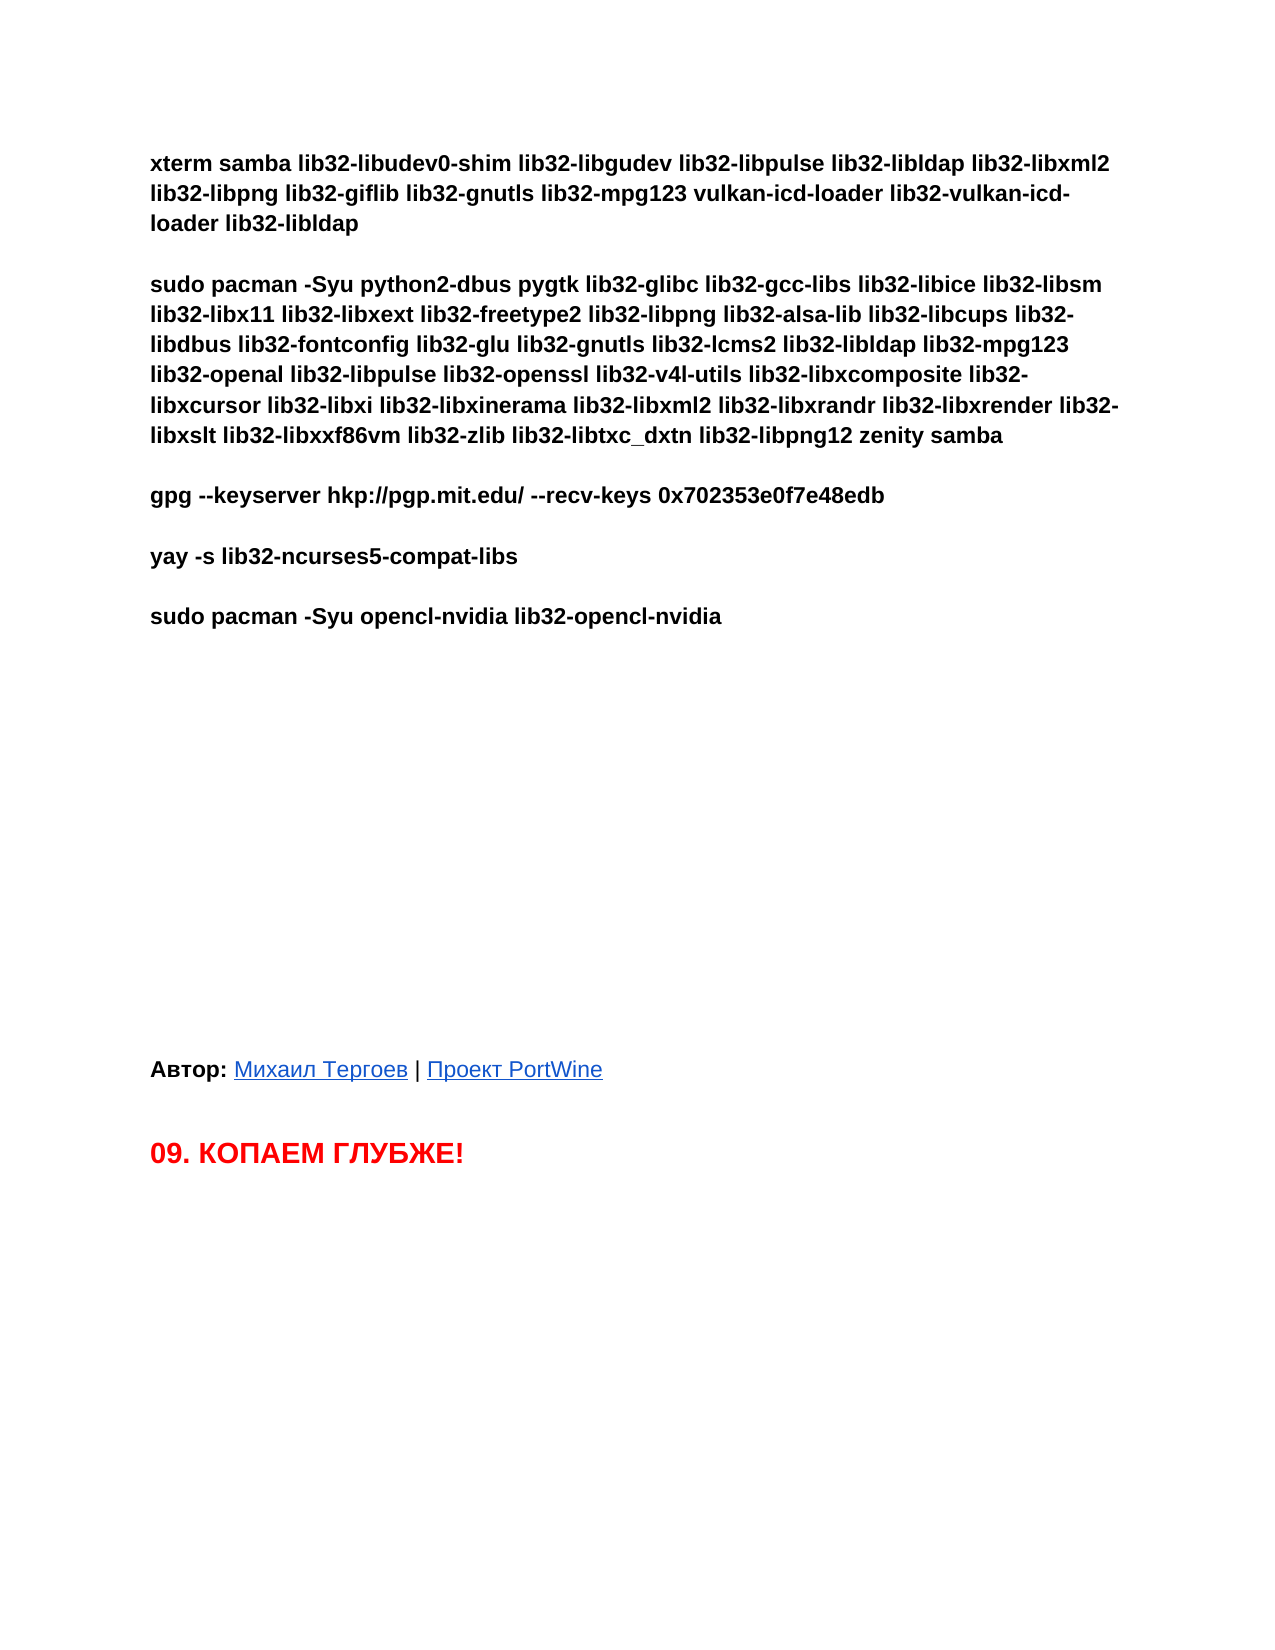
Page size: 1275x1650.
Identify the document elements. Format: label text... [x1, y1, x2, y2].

text yay -s lib32-ncurses5-compat-libs [150, 543, 1125, 569]
subtitle 09. КОПАЕМ ГЛУБЖЕ! [150, 1136, 1125, 1170]
text gpg --keyserver hkp://pgp.mit.edu/ --recv-keys 0x702353e0f7e48edb [150, 482, 1125, 509]
text sudo pacman -Syu python2-dbus pygtk lib32-glibc lib32-gcc-libs lib32-libice lib32-libsm lib32-libx11 lib32-libxext lib32-freetype2 lib32-libpng lib32-alsa-lib lib32-libcups lib32-libdbus lib32-fontconfig lib32-glu lib32-gnutls lib32-lcms2 lib32-libldap lib32-mpg123 lib32-openal lib32-libpulse lib32-openssl lib32-v4l-utils lib32-libxcomposite lib32-libxcursor lib32-libxi lib32-libxinerama lib32-libxml2 lib32-libxrandr lib32-libxrender lib32-libxslt lib32-libxxf86vm lib32-zlib lib32-libtxc_dxtn lib32-libpng12 zenity samba [150, 271, 1125, 448]
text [150, 150, 1125, 237]
text Автор: Михаил Тергоев | Проект PortWine [150, 1056, 1125, 1083]
text sudo pacman -Syu opencl-nvidia lib32-opencl-nvidia [150, 603, 1125, 629]
